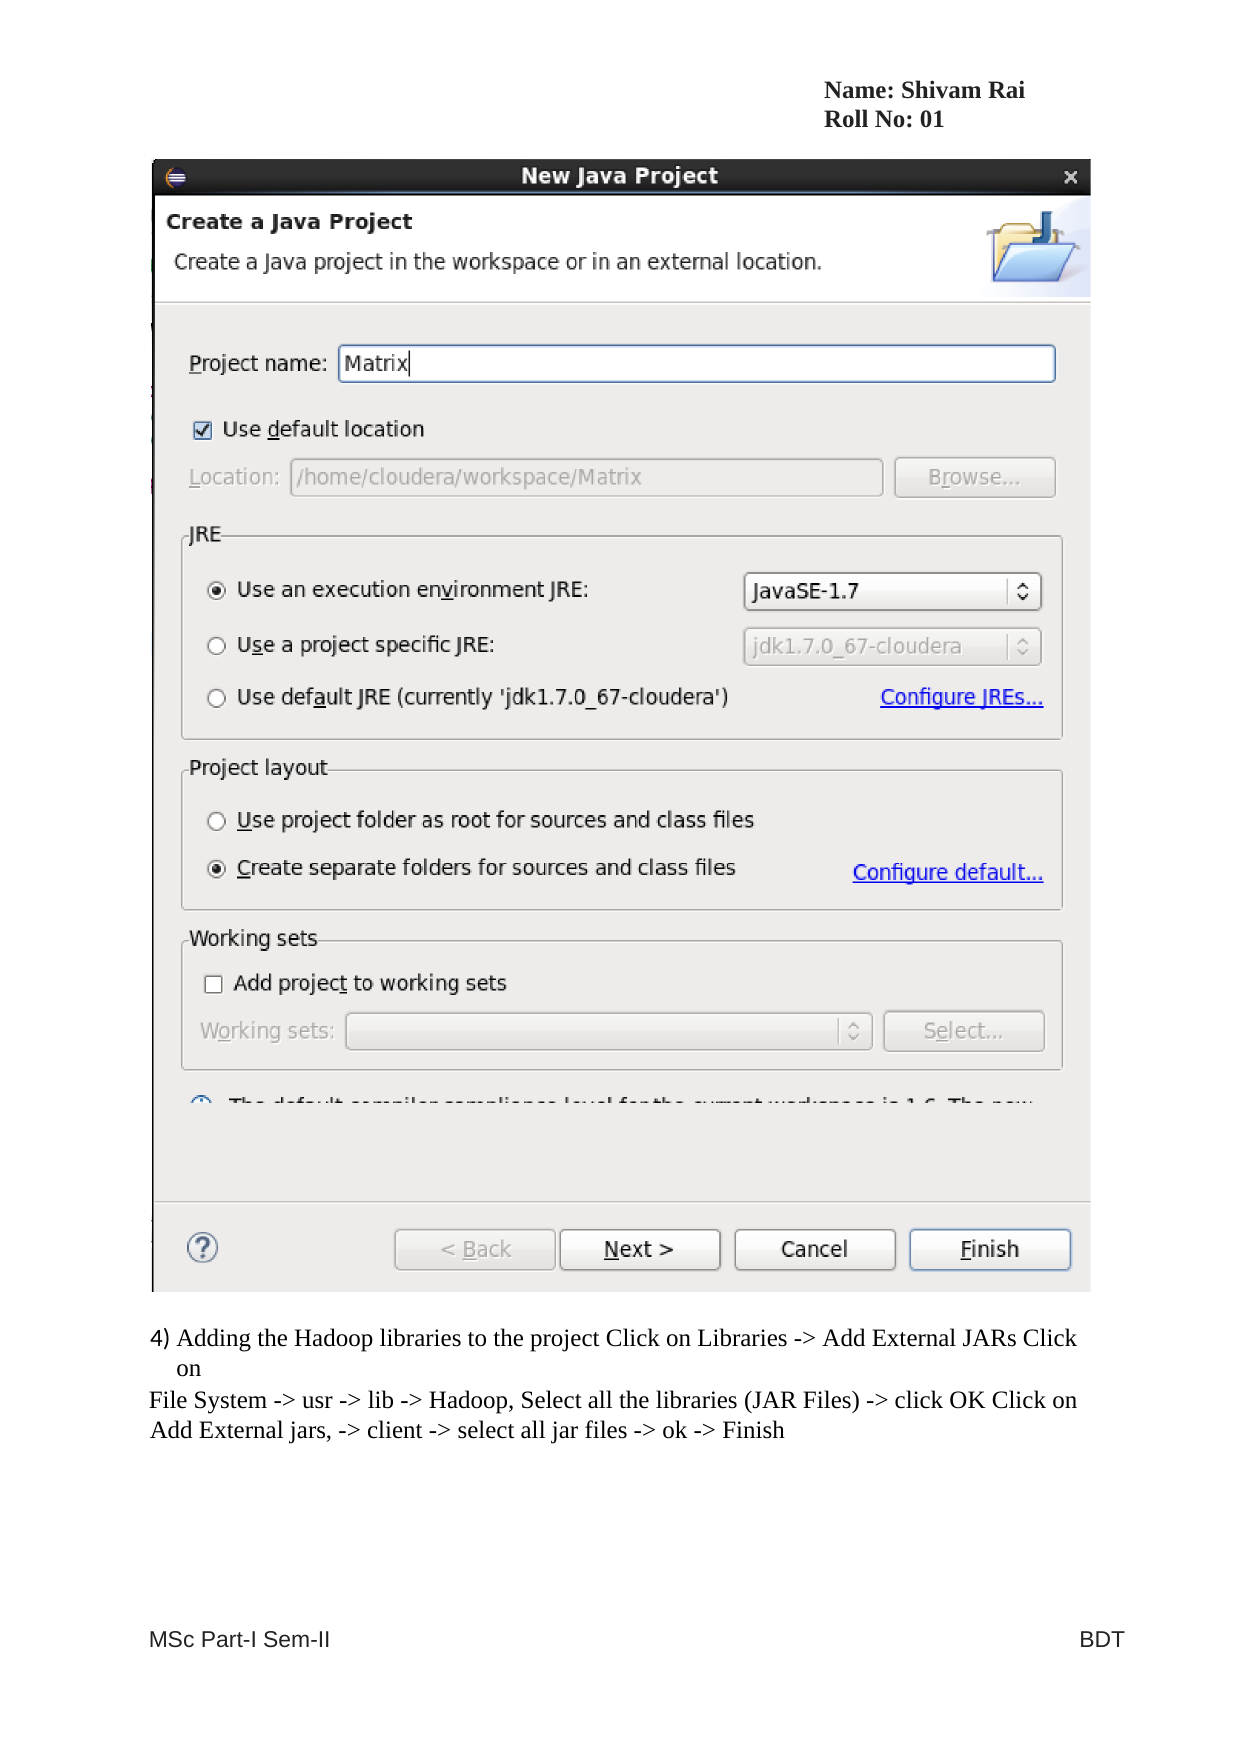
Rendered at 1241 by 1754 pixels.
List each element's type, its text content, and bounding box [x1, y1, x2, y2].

picture [150, 158, 1091, 1292]
list Adding the Hadoop libraries to the project Click on Libraries -> Add External JARs Click on [150, 1322, 1090, 1382]
text File System -> usr -> lib -> Hadoop, Select all the libraries (JAR Files) -> click OK Click on Add External jars, -> client -> select all jar files -> ok -> Finish [148, 1386, 1090, 1444]
